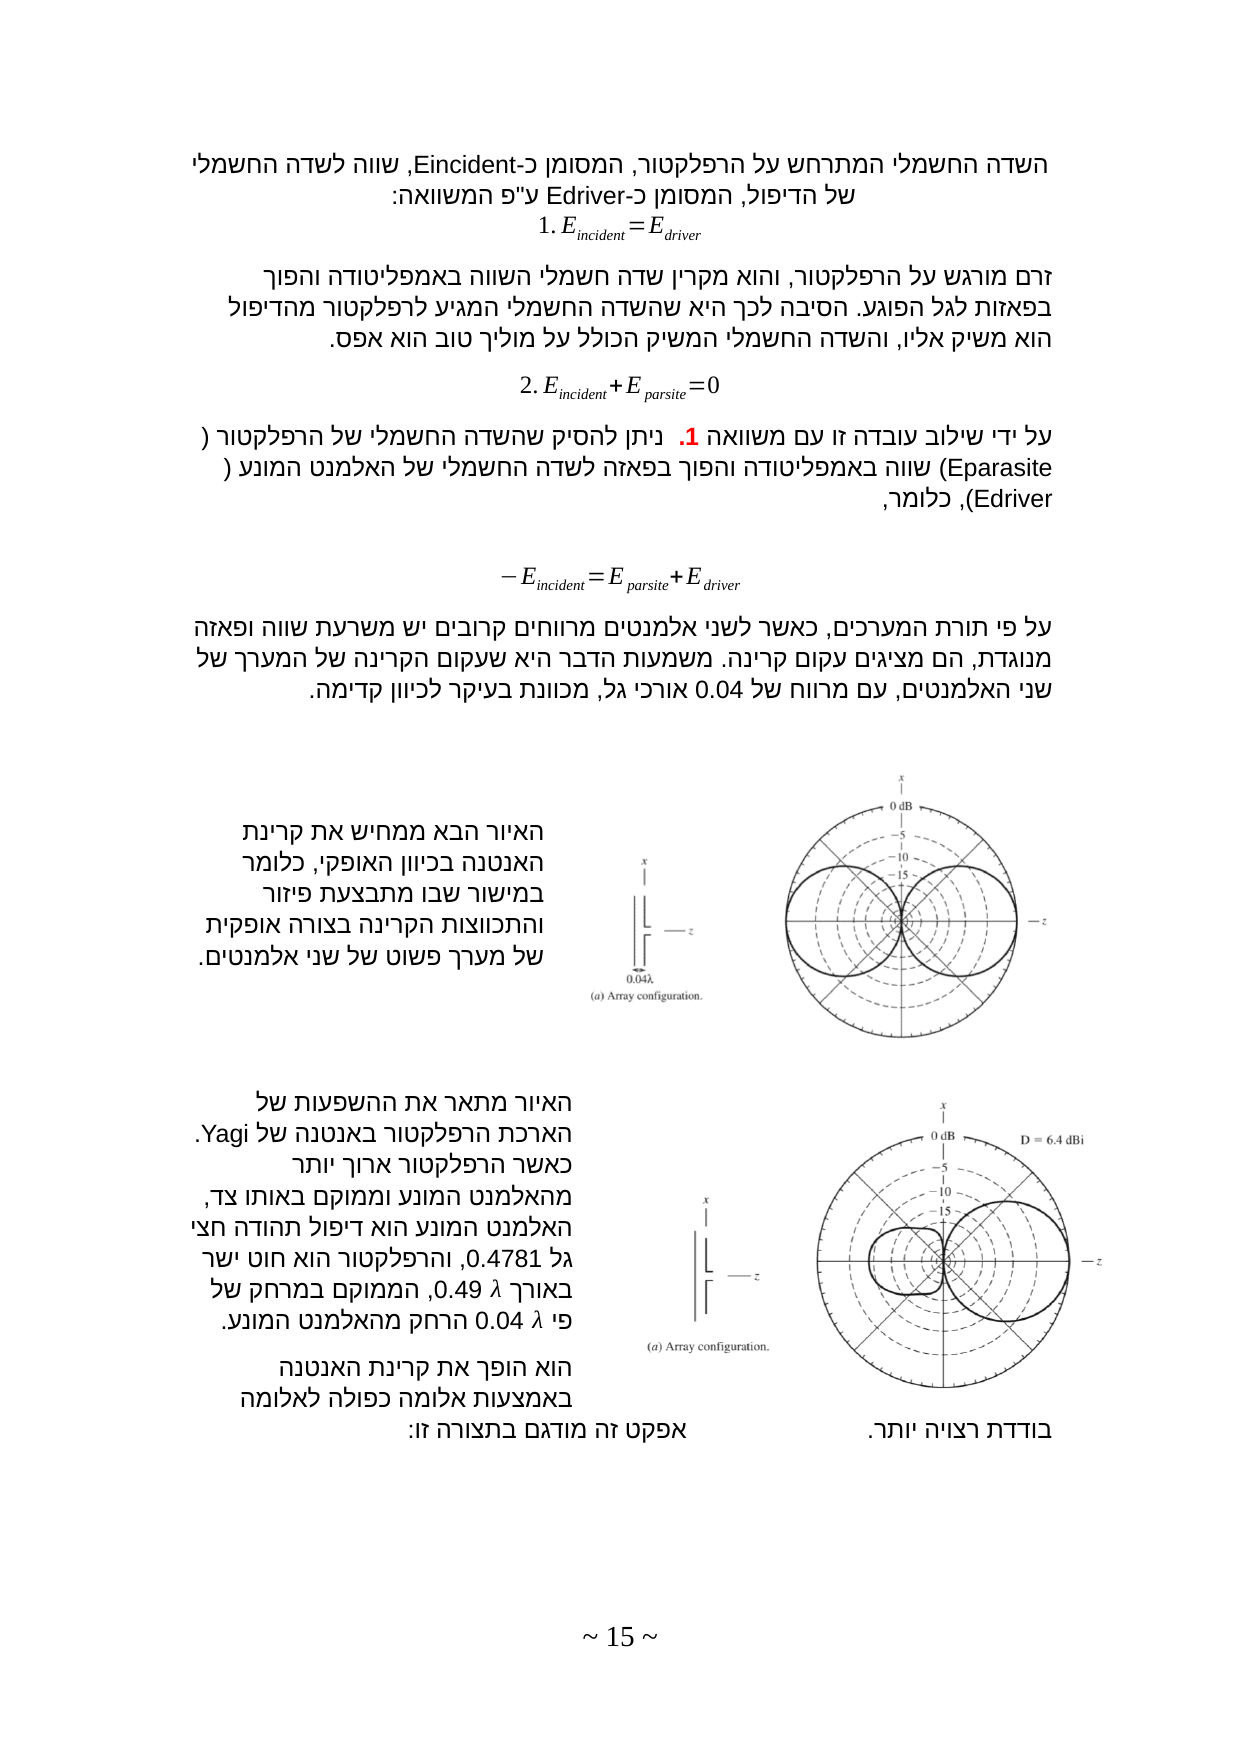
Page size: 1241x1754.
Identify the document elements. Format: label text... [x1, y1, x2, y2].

text האיור מתאר את ההשפעות של הארכת הרפלקטור באנטנה של Yagi. כאשר הרפלקטור ארוך יותר מהאלמנט המונע וממוקם באותו צד, האלמנט המונע הוא דיפול תהודה חצי גל 0.4781, והרפלקטור הוא חוט ישר באורך 0.49, הממוקם במרחק של פי 0.04 הרחק מהאלמנט המונע. [187, 1088, 591, 1334]
text זרם מורגש על הרפלקטור, והוא מקרין שדה חשמלי השווה באמפליטודה והפוך בפאזות לגל הפוגע. הסיבה לכך היא שהשדה החשמלי המגיע לרפלקטור מהדיפול הוא משיק אליו, והשדה החשמלי המשיק הכולל על מוליך טוב הוא אפס. [187, 262, 1053, 353]
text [187, 150, 1053, 243]
text על פי תורת המערכים, כאשר לשני אלמנטים מרווחים קרובים יש משרעת שווה ופאזה מנוגדת, הם מציגים עקום קרינה. משמעות הדבר היא שעקום הקרינה של המערך של שני האלמנטים, עם מרווח של 0.04 אורכי גל, מכוונת בעיקר לכיוון קדימה. [187, 613, 1053, 704]
picture [591, 1085, 1111, 1392]
picture [561, 767, 1071, 1040]
text הוא הופך את קרינת האנטנה באמצעות אלומה כפולה לאלומה בודדת רצויה יותר. אפקט זה מודגם בתצורה זו: [187, 1353, 1053, 1444]
text על ידי שילוב עובדה זו עם משוואה 1. ניתן להסיק שהשדה החשמלי של הרפלקטור (Eparasite) שווה באמפליטודה והפוך בפאזה לשדה החשמלי של האלמנט המונע (Edriver), כלומר, [187, 422, 1053, 513]
text האיור הבא ממחיש את קרינת האנטנה בכיוון האופקי, כלומר במישור שבו מתבצעת פיזור והתכווצות הקרינה בצורה אופקית של מערך פשוט של שני אלמנטים. [187, 817, 561, 970]
